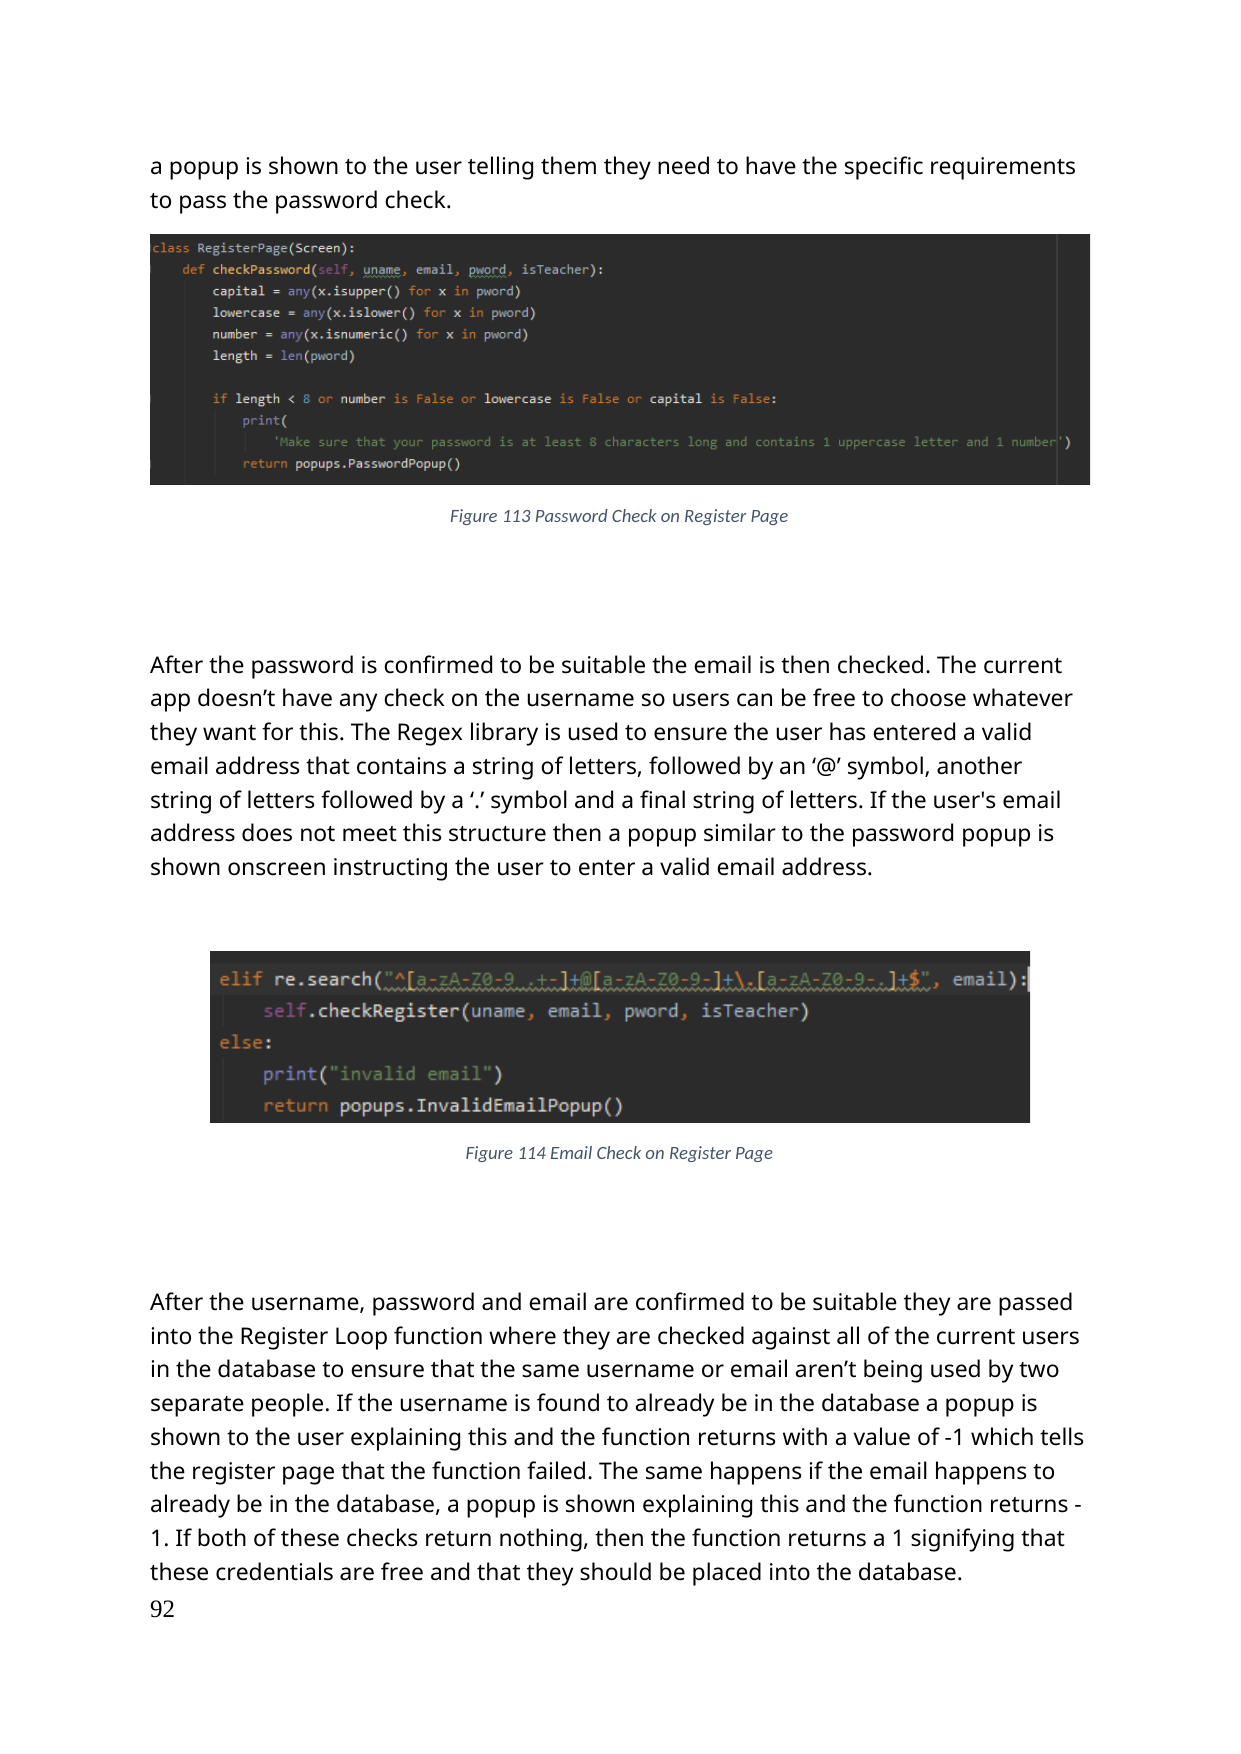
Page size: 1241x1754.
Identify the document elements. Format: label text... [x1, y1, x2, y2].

picture [210, 951, 1031, 1123]
text After the password is confirmed to be suitable the email is then checked. The current app doesn’t have any check on the username so users can be free to choose whatever they want for this. The Regex library is used to ensure the user has entered a valid email address that contains a string of letters, followed by an ‘@’ symbol, another string of letters followed by a ‘.’ symbol and a final string of letters. If the user's email address does not meet this structure then a popup similar to the password popup is shown onscreen instructing the user to enter a valid email address. [150, 648, 1090, 882]
text After the username, password and email are confirmed to be suitable they are passed into the Register Loop function where they are checked against all of the current users in the database to ensure that the same username or email aren’t being used by two separate people. If the username is found to already be in the database a popup is shown to the user explaining this and the function returns with a value of -1 which tells the register page that the function failed. The same happens if the email happens to already be in the database, a popup is shown explaining this and the function returns -1. If both of these checks return nothing, then the function returns a 1 signifying that these credentials are free and that they should be placed into the database. [150, 1286, 1090, 1587]
picture [150, 234, 1091, 485]
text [150, 150, 1090, 215]
